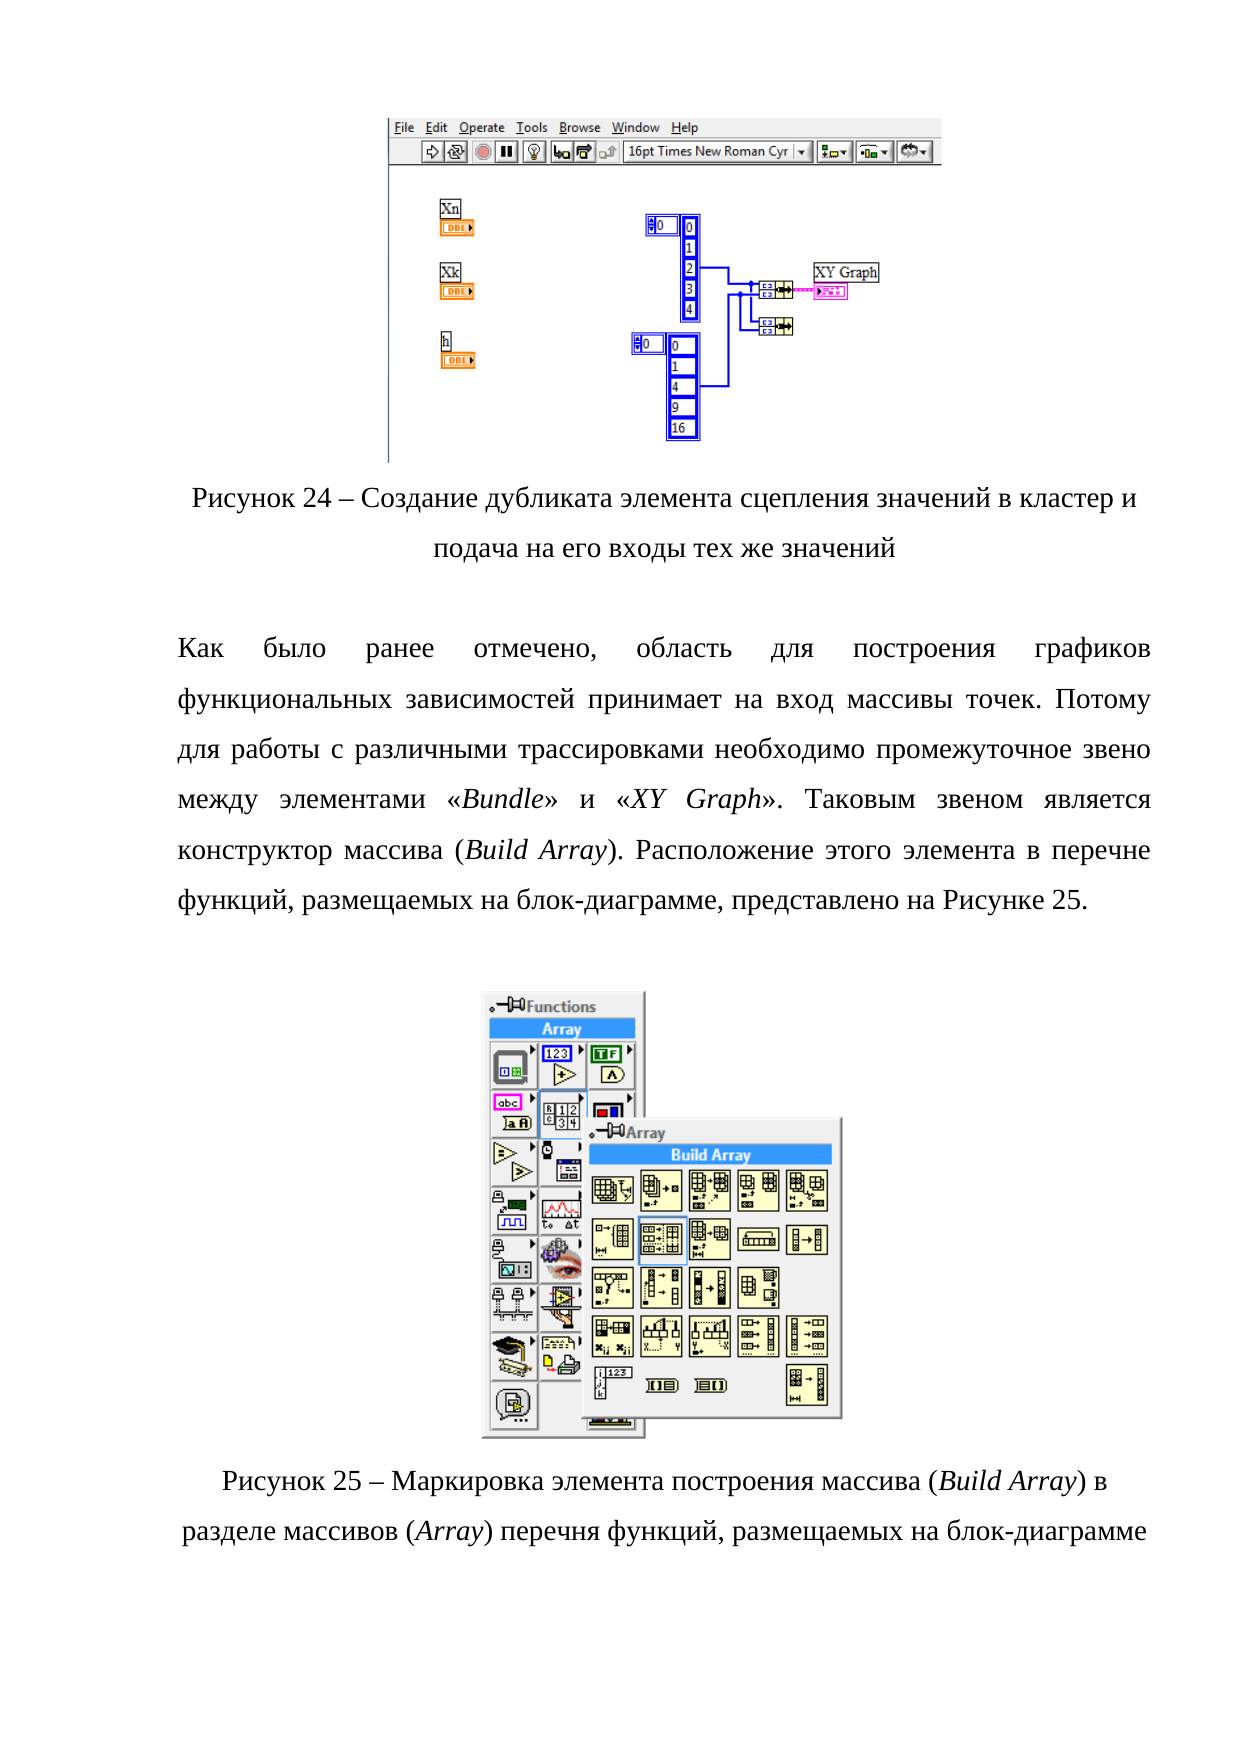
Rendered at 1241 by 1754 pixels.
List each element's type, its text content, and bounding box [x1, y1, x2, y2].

text Как было ранее отмечено, область для построения графиков функциональных зависимостей принимает на вход массивы точек. Потому для работы с различными трассировками необходимо промежуточное звено между элементами «Bundle» и «XY Graph». Таковым звеном является конструктор массива (Build Array). Расположение этого элемента в перечне функций, размещаемых на блок-диаграмме, представлено на Рисунке 25. [177, 631, 1152, 916]
text Рисунок 24 – Создание дубликата элемента сцепления значений в кластер и подача на его входы тех же значений [177, 480, 1152, 563]
picture [474, 982, 855, 1446]
text Рисунок 25 – Маркировка элемента построения массива (Build Array) в разделе массивов (Array) перечня функций, размещаемых на блок-диаграмме [177, 1463, 1152, 1547]
picture [387, 118, 942, 463]
